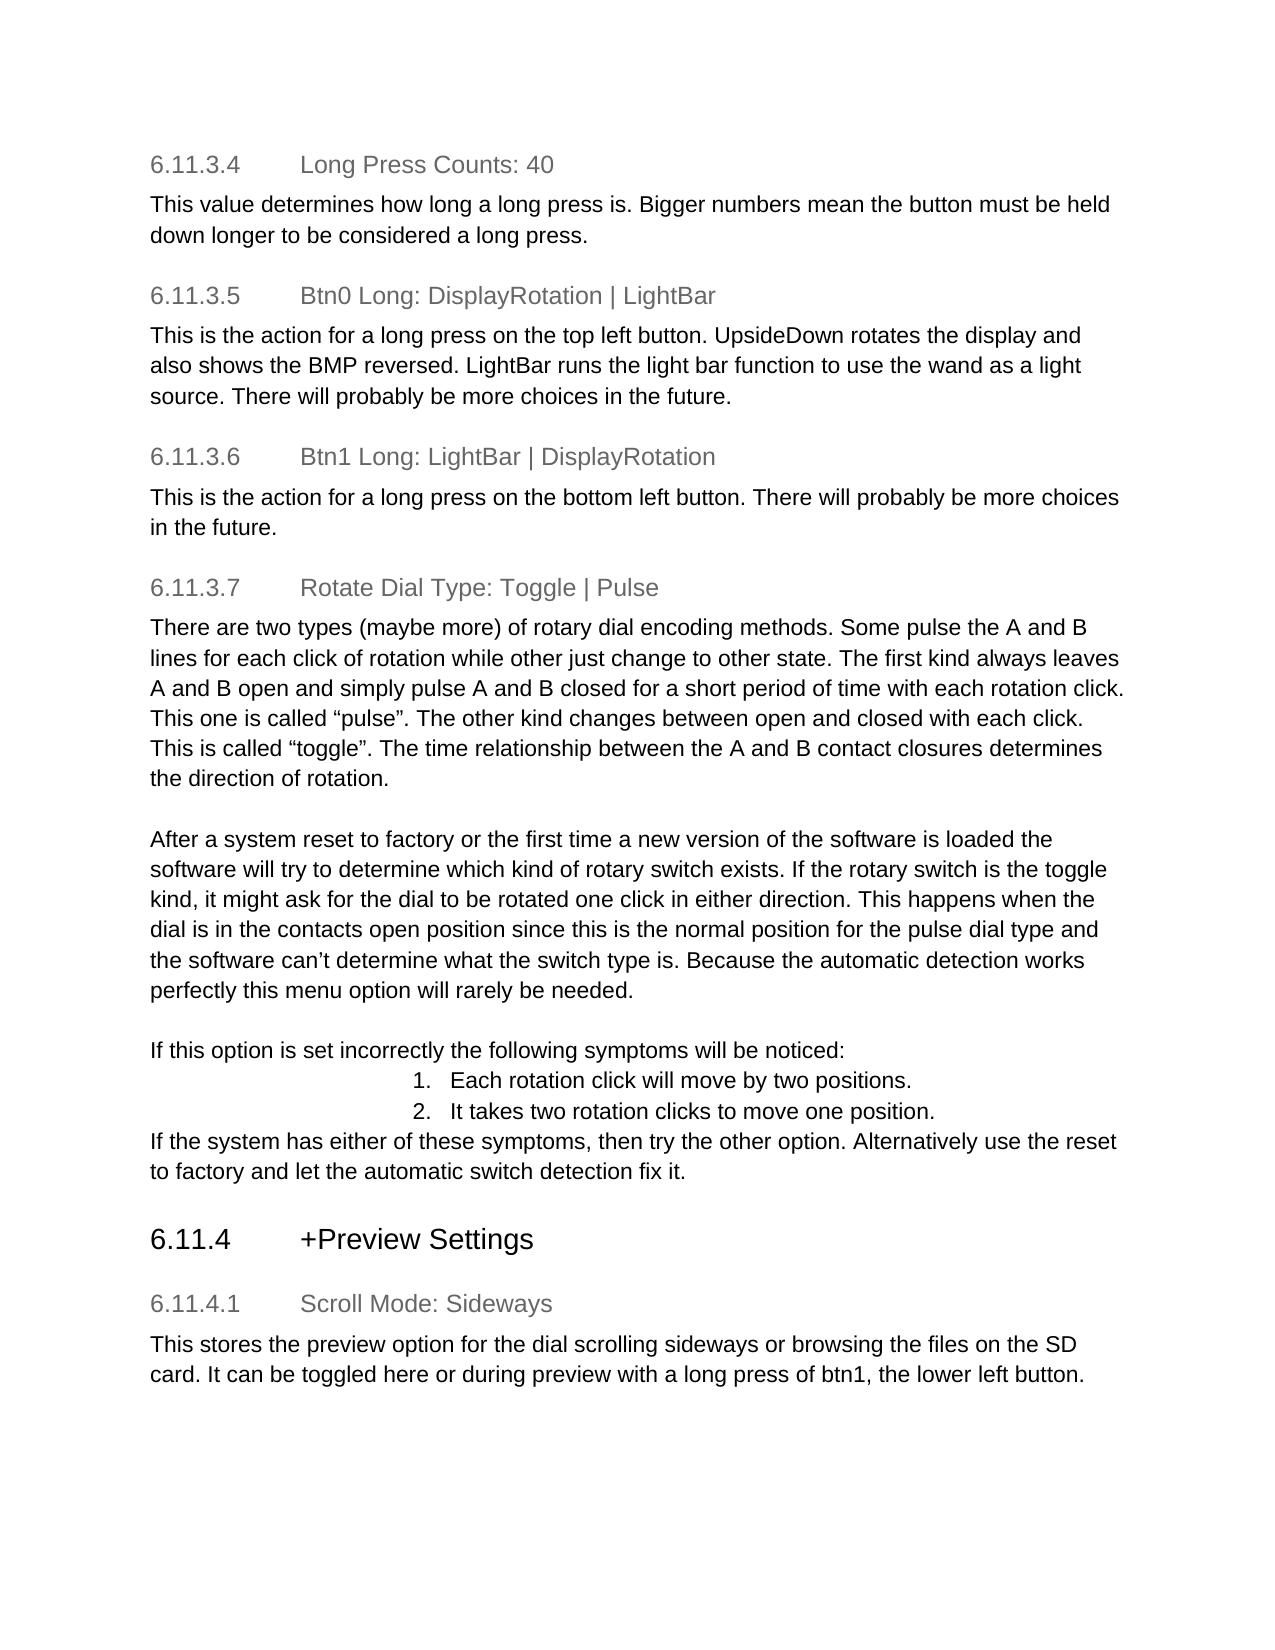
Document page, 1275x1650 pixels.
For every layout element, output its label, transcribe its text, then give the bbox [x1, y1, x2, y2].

subtitle Btn1 Long: LightBar | DisplayRotation [150, 442, 1125, 471]
text There are two types (maybe more) of rotary dial encoding methods. Some pulse the A and B lines for each click of rotation while other just change to other state. The first kind always leaves A and B open and simply pulse A and B closed for a short period of time with each rotation click. This one is called “pulse”. The other kind changes between open and closed with each click. This is called “toggle”. The time relationship between the A and B contact closures determines the direction of rotation. [150, 614, 1125, 792]
subtitle +Preview Settings [150, 1222, 1125, 1255]
subtitle Scroll Mode: Sideways [150, 1289, 1125, 1318]
list Each rotation click will move by two positions. [412, 1067, 1125, 1094]
text If this option is set incorrectly the following symptoms will be noticed: [150, 1037, 1125, 1064]
subtitle Rotate Dial Type: Toggle | Pulse [150, 573, 1125, 602]
text If the system has either of these symptoms, then try the other option. Alternatively use the reset to factory and let the automatic switch detection fix it. [150, 1128, 1125, 1184]
text This value determines how long a long press is. Bigger numbers mean the button must be held down longer to be considered a long press. [150, 191, 1125, 248]
text This is the action for a long press on the bottom left button. There will probably be more choices in the future. [150, 483, 1125, 540]
subtitle Btn0 Long: DisplayRotation | LightBar [150, 281, 1125, 310]
text This is the action for a long press on the top left button. UpsideDown rotates the display and also shows the BMP reversed. LightBar runs the light bar function to use the wand as a light source. There will probably be more choices in the future. [150, 322, 1125, 409]
subtitle Long Press Counts: 40 [150, 150, 1125, 179]
list It takes two rotation clicks to move one position. [412, 1098, 1125, 1124]
text This stores the preview option for the dial scrolling sideways or browsing the files on the SD card. It can be toggled here or during preview with a long press of btn1, the lower left button. [150, 1331, 1125, 1387]
text After a system reset to factory or the first time a new version of the software is loaded the software will try to determine which kind of rotary switch exists. If the rotary switch is the toggle kind, it might ask for the dial to be rotated one click in either direction. This happens when the dial is in the contacts open position since this is the normal position for the pulse dial type and the software can’t determine what the switch type is. Because the automatic detection works perfectly this menu option will rarely be needed. [150, 826, 1125, 1003]
